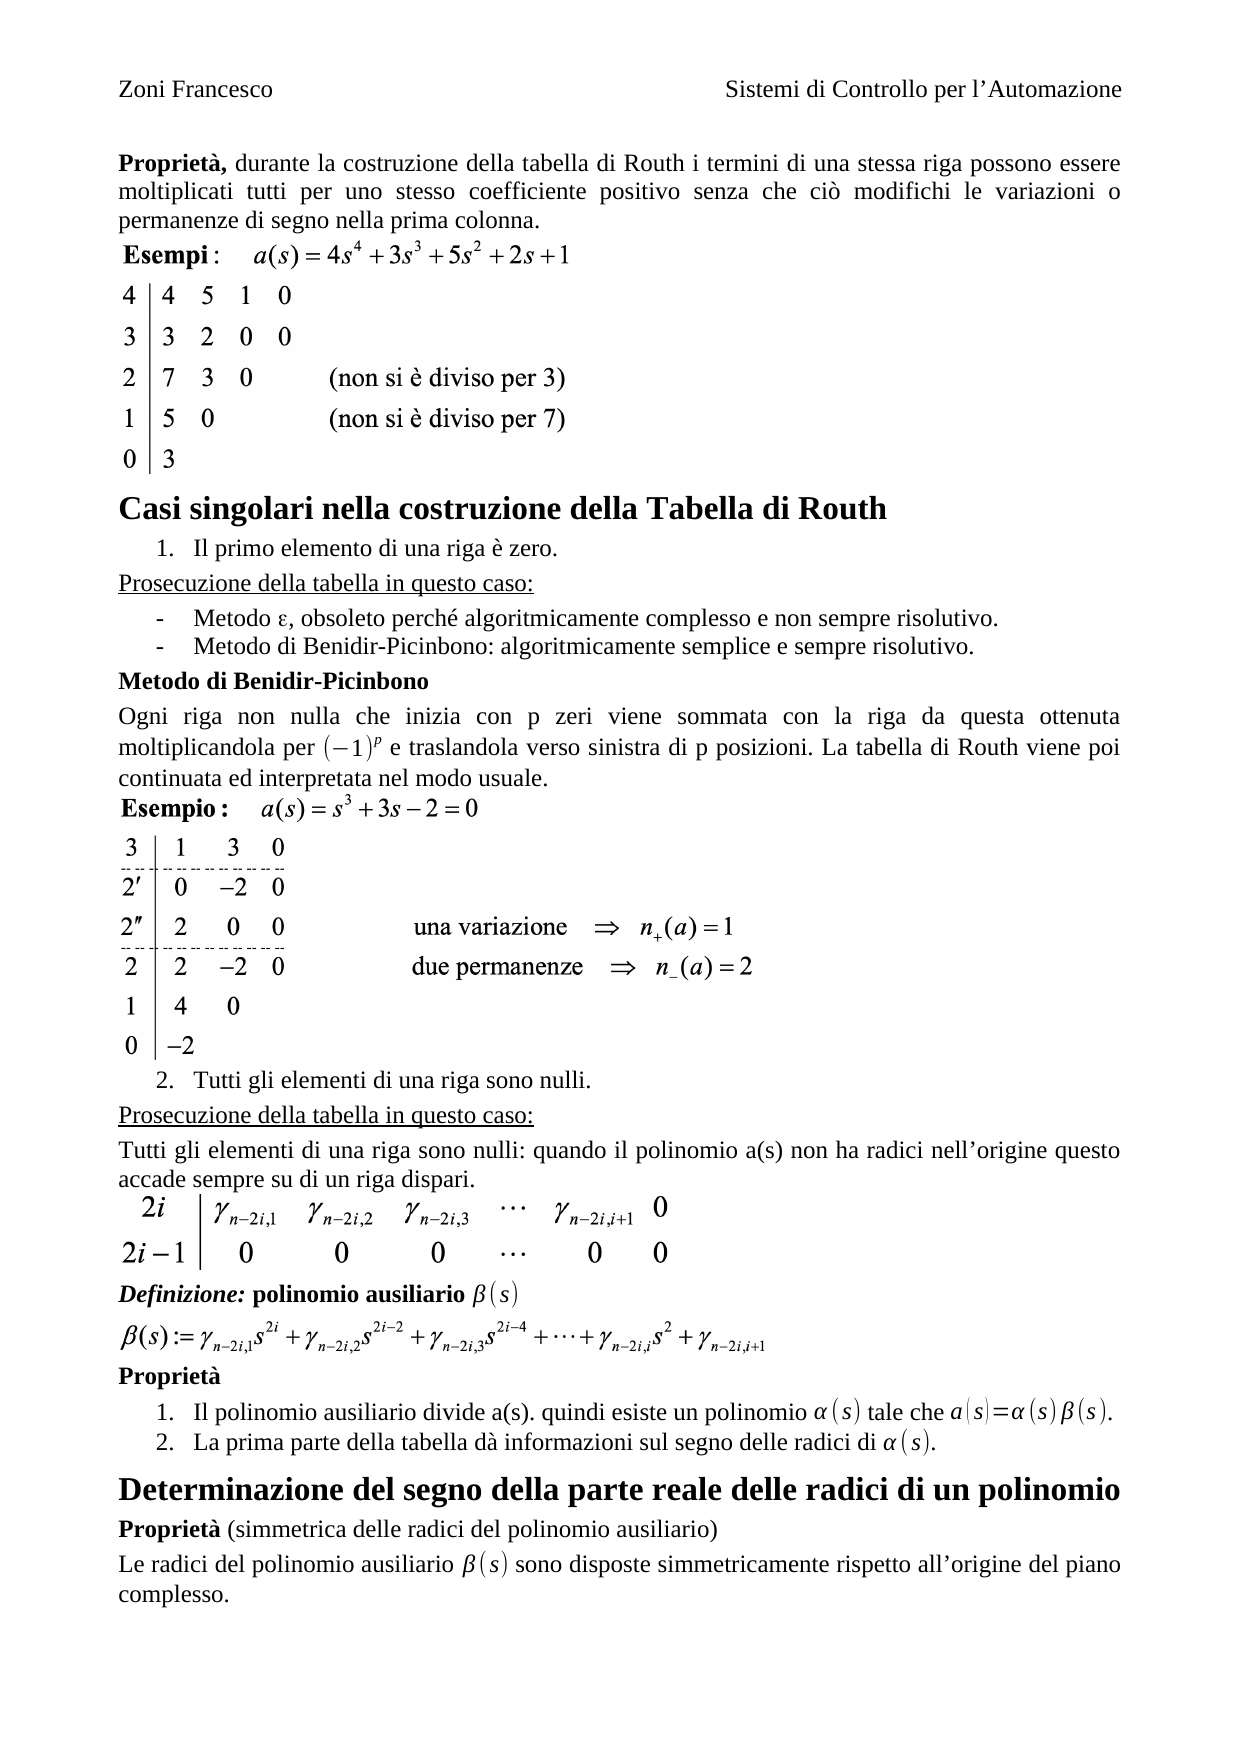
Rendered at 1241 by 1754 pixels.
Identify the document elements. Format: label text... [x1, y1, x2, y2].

text Determinazione del segno della parte reale delle radici di un polinomio [118, 1469, 1122, 1508]
picture [118, 1321, 771, 1355]
text Prosecuzione della tabella in questo caso: [118, 1100, 1122, 1129]
list Il primo elemento di una riga è zero. [156, 533, 1122, 561]
text Proprietà (simmetrica delle radici del polinomio ausiliario) [118, 1514, 1122, 1543]
list Metodo di Benidir-Picinbono: algoritmicamente semplice e sempre risolutivo. [156, 631, 1122, 660]
text Le radici del polinomio ausiliario sono disposte simmetricamente rispetto all’origine del piano complesso. [118, 1549, 1122, 1608]
list La prima parte della tabella dà informazioni sul segno delle radici di . [156, 1427, 1122, 1457]
text Tutti gli elementi di una riga sono nulli: quando il polinomio a(s) non ha radici nell’origine questo accade sempre su di un riga dispari. [118, 1135, 1122, 1193]
list Metodo , obsoleto perché algoritmicamente complesso e non sempre risolutivo. [156, 603, 1122, 631]
list Il polinomio ausiliario divide a(s). quindi esiste un polinomio tale che . [156, 1396, 1122, 1427]
picture [118, 794, 755, 1060]
picture [118, 1194, 670, 1273]
text Prosecuzione della tabella in questo caso: [118, 568, 1122, 596]
text Proprietà, durante la costruzione della tabella di Routh i termini di una stessa riga possono essere moltiplicati tutti per uno stesso coefficiente positivo senza che ciò modifichi le variazioni o permanenze di segno nella prima colonna. [118, 148, 1122, 234]
text Ogni riga non nulla che inizia con p zeri viene sommata con la riga da questa ottenuta moltiplicandola per e traslandola verso sinistra di p posizioni. La tabella di Routh viene poi continuata ed interpretata nel modo usuale. [118, 701, 1122, 792]
text Metodo di Benidir-Picinbono [118, 666, 1122, 695]
picture [118, 238, 573, 476]
